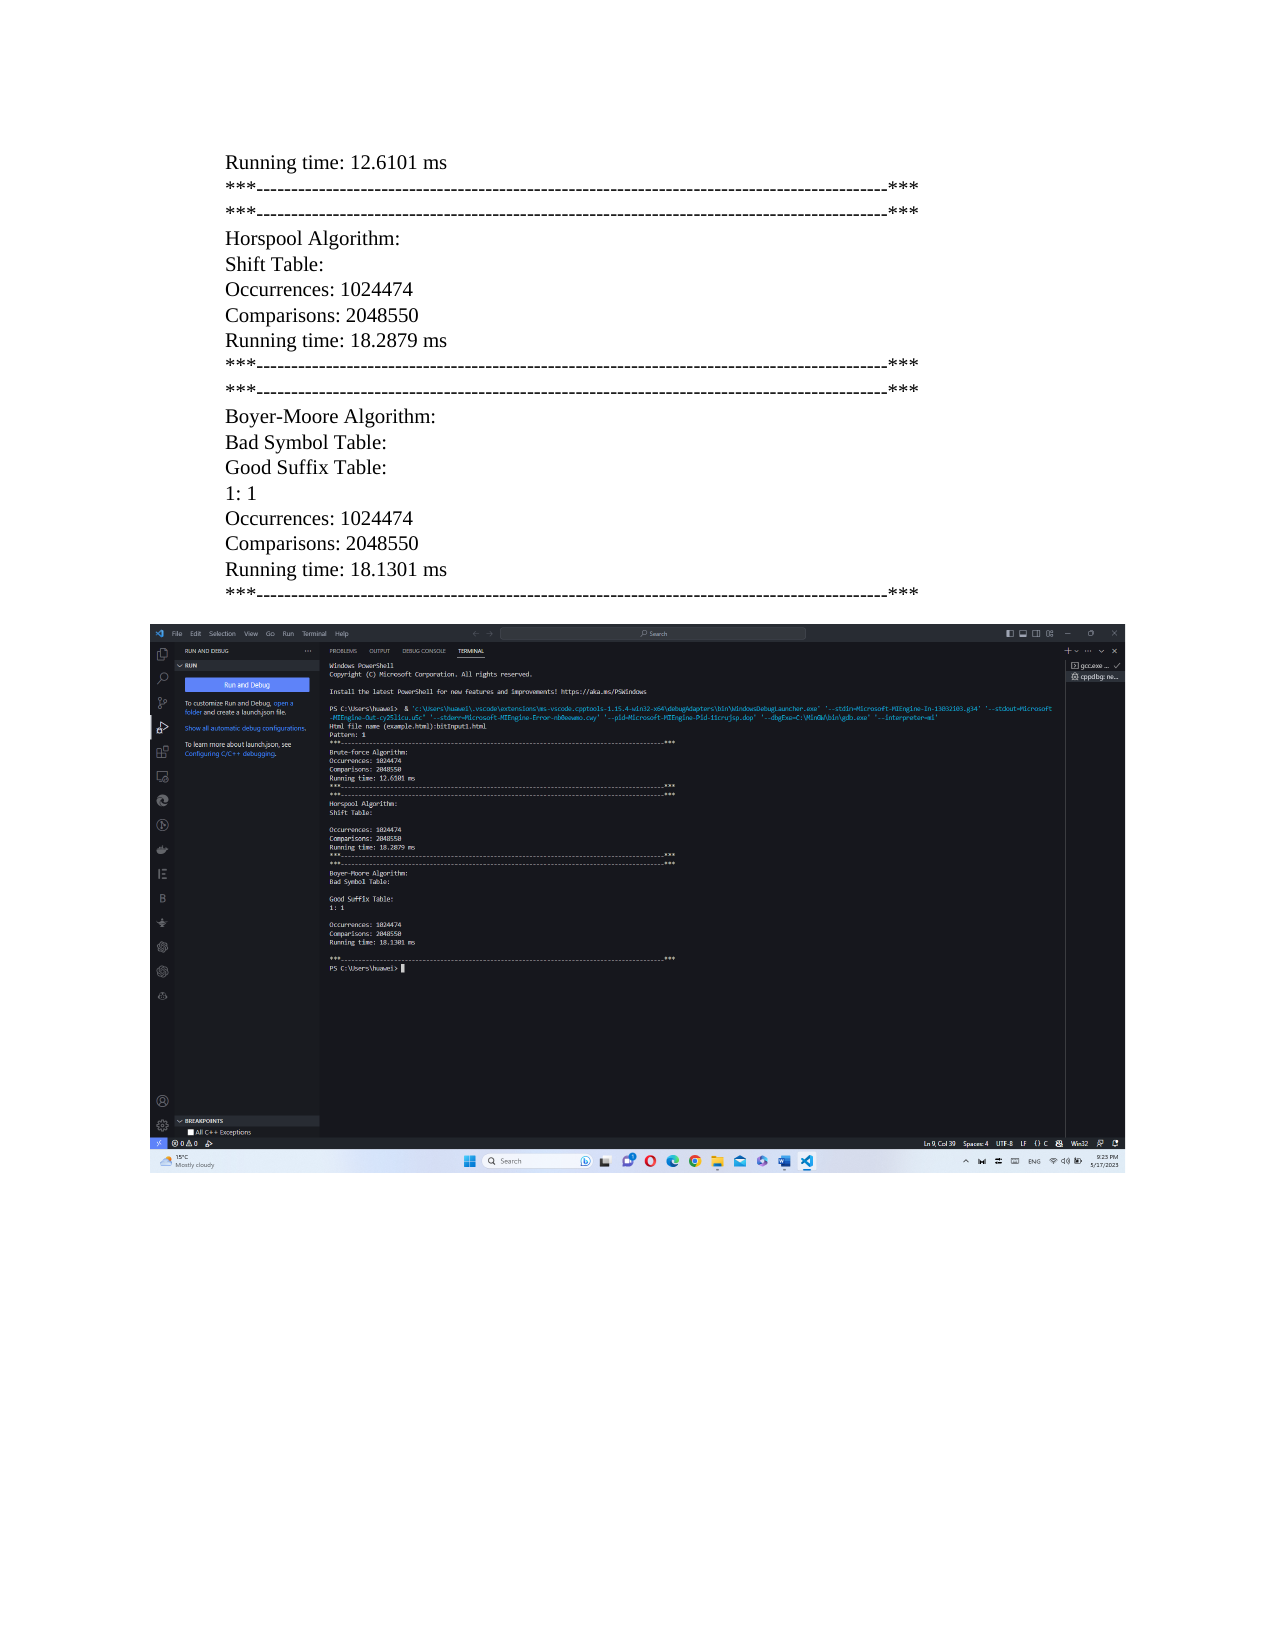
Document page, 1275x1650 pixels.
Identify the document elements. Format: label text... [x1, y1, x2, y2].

list Running time: 12.6101 ms [225, 150, 1125, 174]
list ***-------------------------------------------------------------------------------------------*** [225, 582, 1125, 606]
list Comparisons: 2048550 [225, 531, 1125, 555]
list ***-------------------------------------------------------------------------------------------*** [225, 379, 1125, 403]
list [225, 201, 1125, 225]
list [225, 175, 1125, 199]
list Occurrences: 1024474 [225, 506, 1125, 530]
picture [150, 624, 1125, 1173]
list Bad Symbol Table: [225, 429, 1125, 454]
list Occurrences: 1024474 [225, 277, 1125, 301]
list Running time: 18.2879 ms [225, 328, 1125, 352]
list Running time: 18.1301 ms [225, 557, 1125, 581]
list Good Suffix Table: [225, 455, 1125, 479]
list ***-------------------------------------------------------------------------------------------*** [225, 353, 1125, 377]
list 1: 1 [225, 480, 1125, 504]
list Shift Table: [225, 252, 1125, 276]
list Horspool Algorithm: [225, 226, 1125, 250]
list Comparisons: 2048550 [225, 302, 1125, 327]
list Boyer-Moore Algorithm: [225, 404, 1125, 428]
